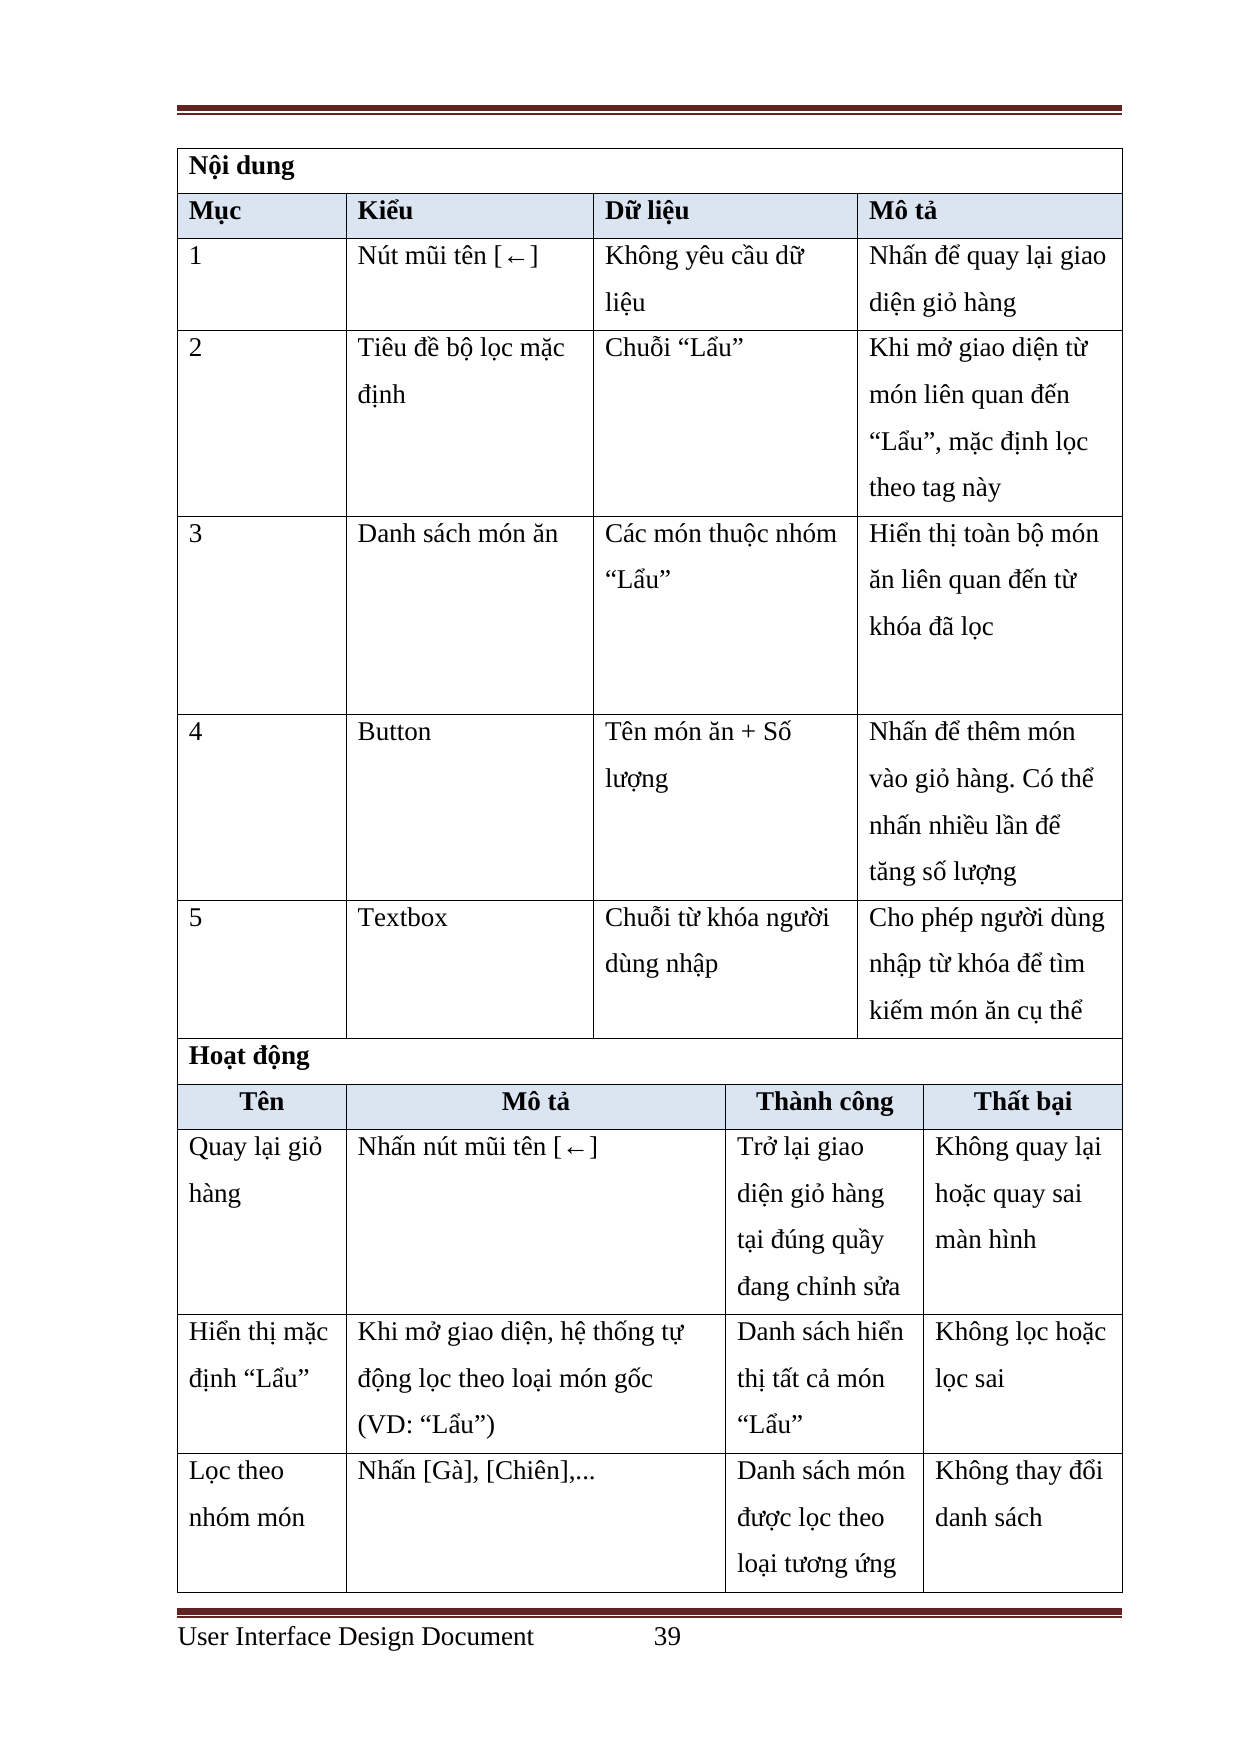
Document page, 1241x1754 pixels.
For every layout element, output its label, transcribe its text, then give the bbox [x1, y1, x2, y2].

table_cell Tên [178, 1085, 346, 1129]
table_cell Dữ liệu [594, 194, 857, 238]
table_cell Không quay lại hoặc quay sai màn hình [924, 1130, 1122, 1314]
table_cell Nội dung [178, 149, 1122, 193]
table_cell Hiển thị mặc định “Lẩu” [178, 1315, 346, 1453]
table_cell Không thay đổi danh sách [924, 1454, 1122, 1592]
table_cell Cho phép người dùng nhập từ khóa để tìm kiếm món ăn cụ thể [858, 901, 1122, 1038]
table_cell Chuỗi “Lẩu” [594, 331, 857, 516]
table_cell Hiển thị toàn bộ món ăn liên quan đến từ khóa đã lọc [858, 517, 1122, 714]
table_cell Khi mở giao diện, hệ thống tự động lọc theo loại món gốc (VD: “Lẩu”) [347, 1315, 725, 1453]
table_cell Button [347, 715, 593, 900]
table_cell Thành công [726, 1085, 923, 1129]
table_cell Danh sách hiển thị tất cả món “Lẩu” [726, 1315, 923, 1453]
table_cell Nhấn nút mũi tên [←] [347, 1130, 725, 1314]
table_cell Thất bại [924, 1085, 1122, 1129]
table_cell Nhấn để quay lại giao diện giỏ hàng [858, 239, 1122, 330]
table_cell 1 [178, 239, 346, 330]
table_cell Khi mở giao diện từ món liên quan đến “Lẩu”, mặc định lọc theo tag này [858, 331, 1122, 516]
table_cell Lọc theo nhóm món [178, 1454, 346, 1592]
table_cell Hoạt động [178, 1039, 1122, 1084]
table_cell Nhấn [Gà], [Chiên],... [347, 1454, 725, 1592]
table_cell Mục [178, 194, 346, 238]
table_cell 4 [178, 715, 346, 900]
table_cell Nút mũi tên [←] [347, 239, 593, 330]
table_cell Danh sách món ăn [347, 517, 593, 714]
table_cell Các món thuộc nhóm “Lẩu” [594, 517, 857, 714]
table_cell Textbox [347, 901, 593, 1038]
table_cell 5 [178, 901, 346, 1038]
table_cell Mô tả [858, 194, 1122, 238]
table_cell Không yêu cầu dữ liệu [594, 239, 857, 330]
table_cell Chuỗi từ khóa người dùng nhập [594, 901, 857, 1038]
table_cell Không lọc hoặc lọc sai [924, 1315, 1122, 1453]
table_cell Quay lại giỏ hàng [178, 1130, 346, 1314]
table_cell Trở lại giao diện giỏ hàng tại đúng quầy đang chỉnh sửa [726, 1130, 923, 1314]
table_cell Kiểu [347, 194, 593, 238]
table_cell 3 [178, 517, 346, 714]
table_cell 2 [178, 331, 346, 516]
table_cell Nhấn để thêm món vào giỏ hàng. Có thể nhấn nhiều lần để tăng số lượng [858, 715, 1122, 900]
table_cell Danh sách món được lọc theo loại tương ứng [726, 1454, 923, 1592]
table_cell Mô tả [347, 1085, 725, 1129]
table_cell Tên món ăn + Số lượng [594, 715, 857, 900]
table_cell Tiêu đề bộ lọc mặc định [347, 331, 593, 516]
